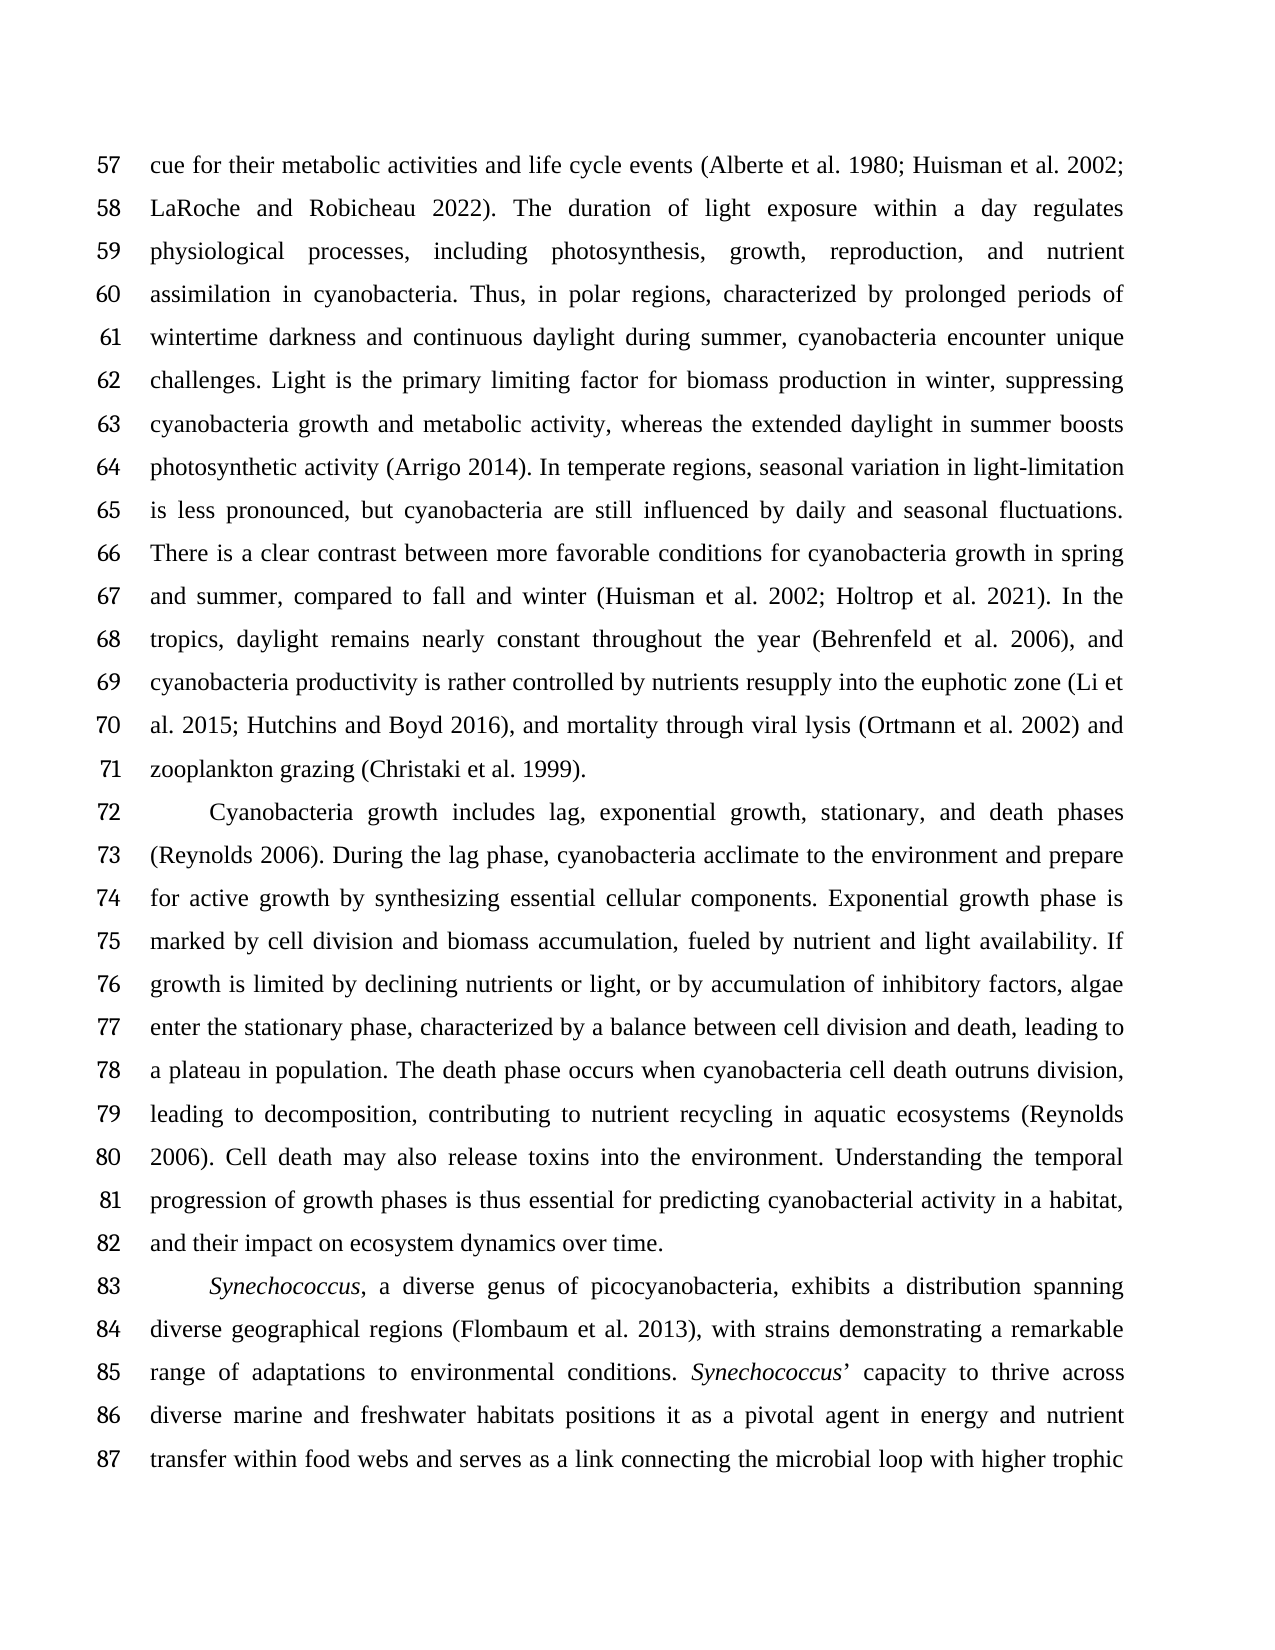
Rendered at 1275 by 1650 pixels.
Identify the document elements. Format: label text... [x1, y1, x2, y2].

text Cyanobacteria growth includes lag, exponential growth, stationary, and death phases (Reynolds 2006). During the lag phase, cyanobacteria acclimate to the environment and prepare for active growth by synthesizing essential cellular components. Exponential growth phase is marked by cell division and biomass accumulation, fueled by nutrient and light availability. If growth is limited by declining nutrients or light, or by accumulation of inhibitory factors, algae enter the stationary phase, characterized by a balance between cell division and death, leading to a plateau in population. The death phase occurs when cyanobacteria cell death outruns division, leading to decomposition, contributing to nutrient recycling in aquatic ecosystems (Reynolds 2006). Cell death may also release toxins into the environment. Understanding the temporal progression of growth phases is thus essential for predicting cyanobacterial activity in a habitat, and their impact on ecosystem dynamics over time. [150, 797, 1125, 1257]
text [150, 1271, 1125, 1472]
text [150, 150, 1125, 782]
